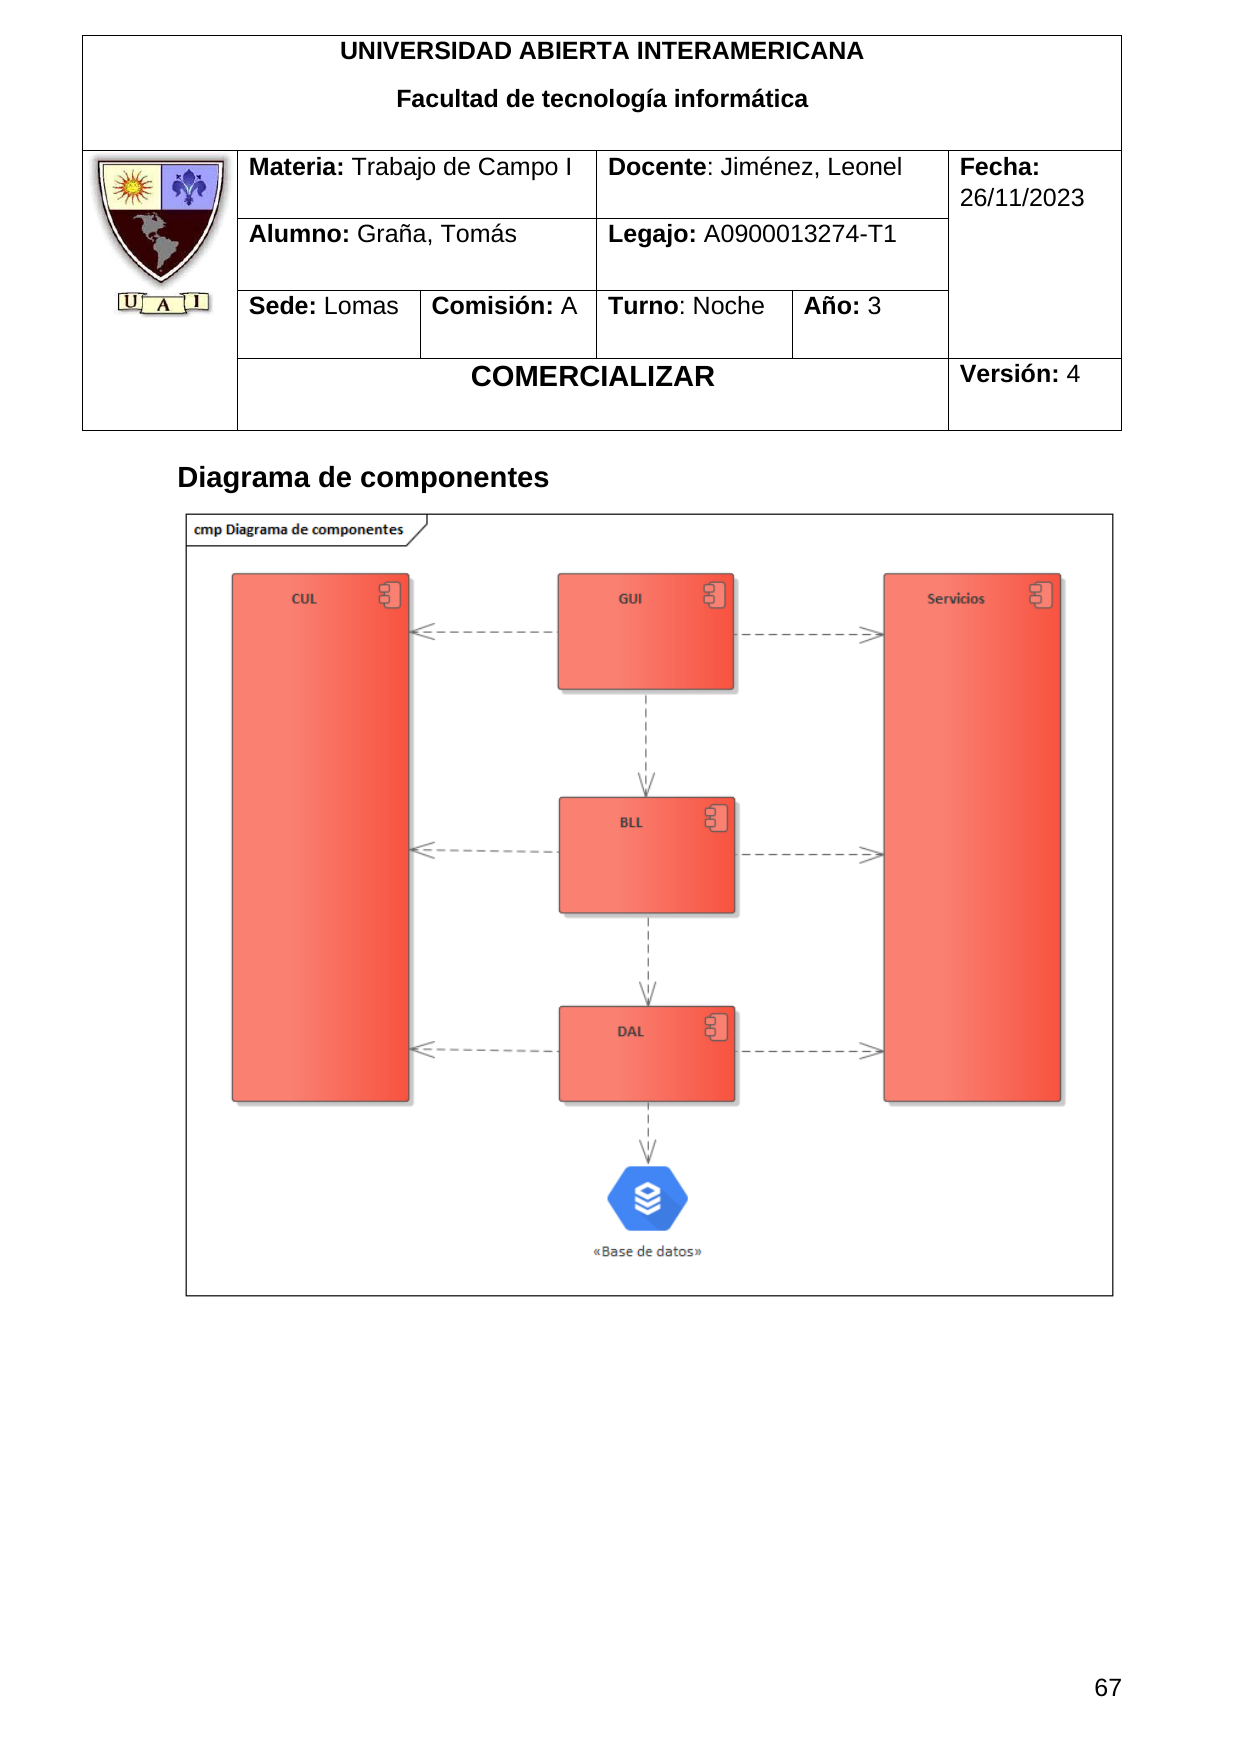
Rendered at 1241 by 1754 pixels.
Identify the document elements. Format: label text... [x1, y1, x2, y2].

picture [87, 151, 234, 320]
subtitle Diagrama de componentes [177, 460, 1122, 493]
picture [177, 504, 1122, 1305]
